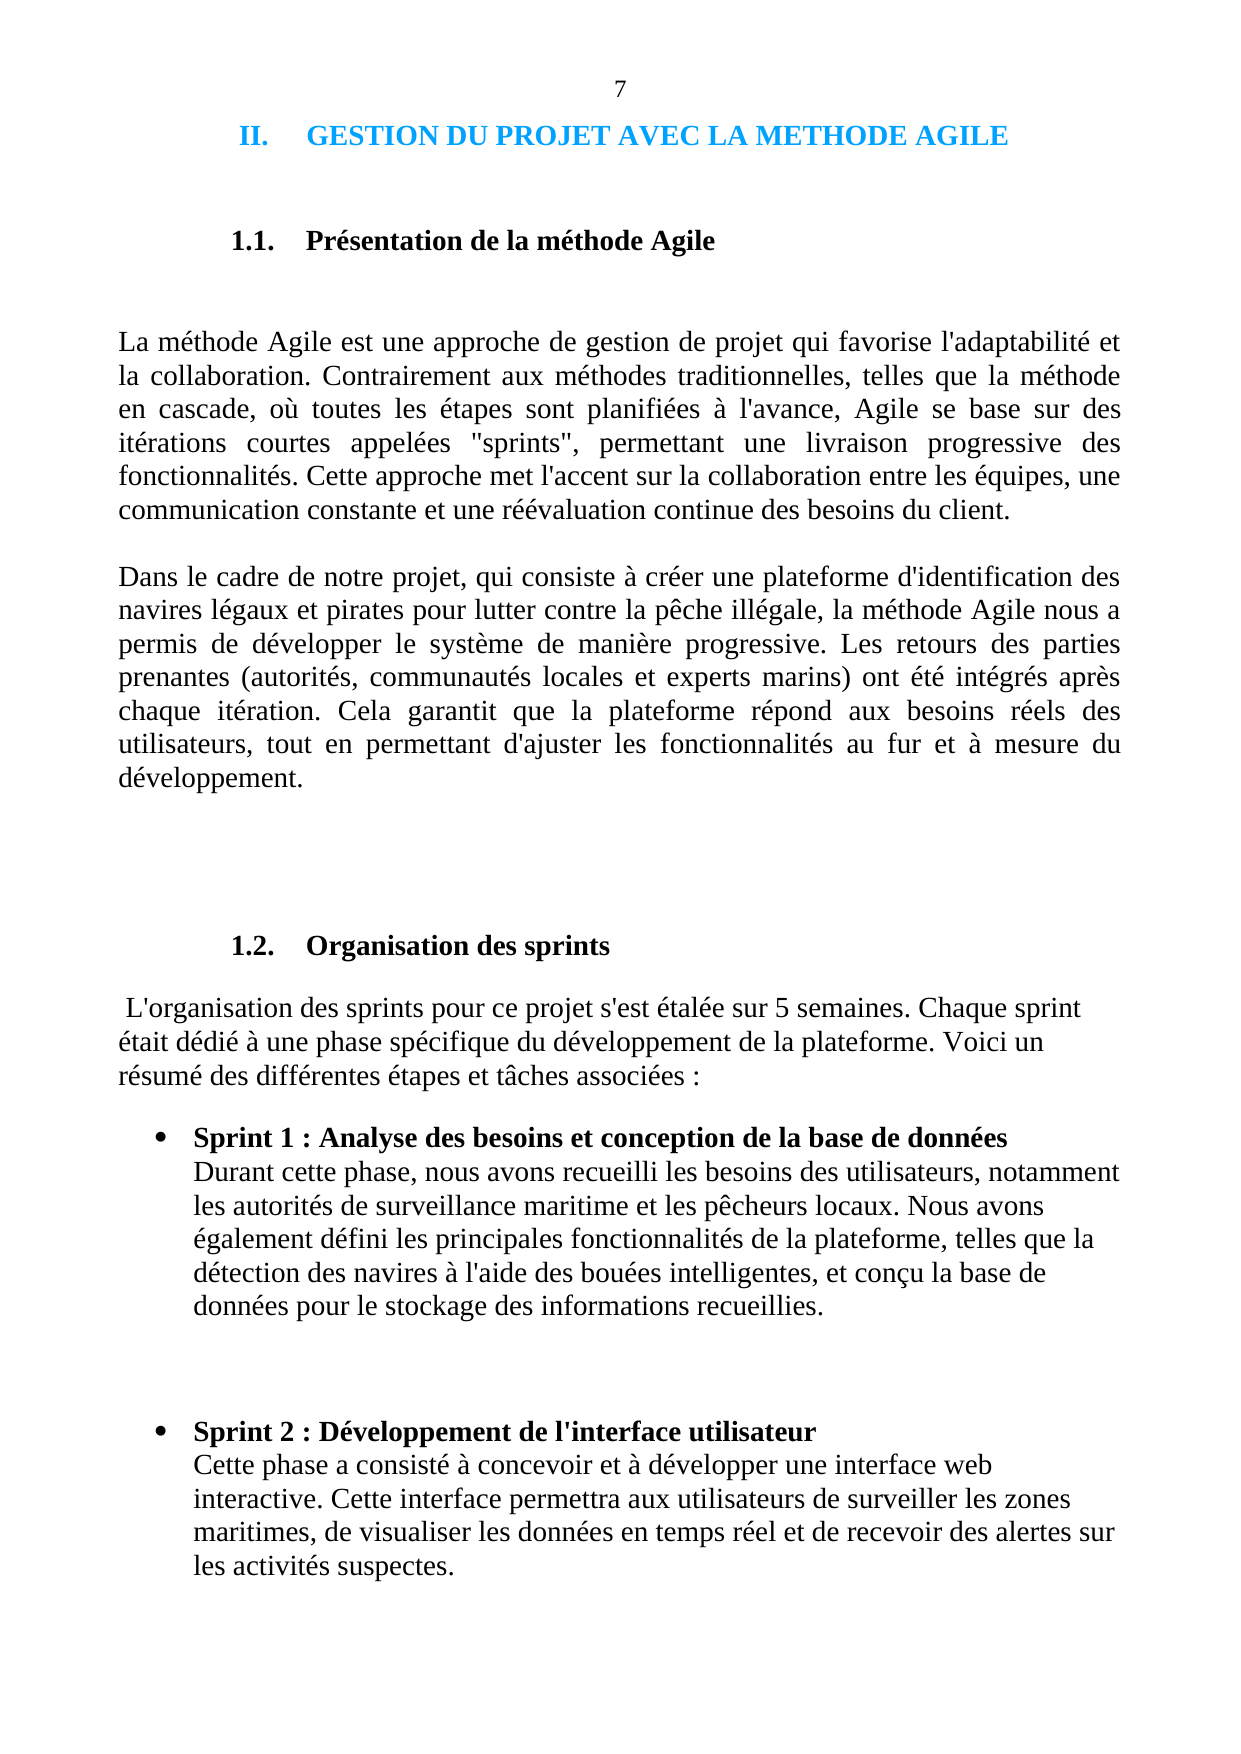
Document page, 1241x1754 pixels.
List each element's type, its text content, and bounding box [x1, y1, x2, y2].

text Dans le cadre de notre projet, qui consiste à créer une plateforme d'identification des navires légaux et pirates pour lutter contre la pêche illégale, la méthode Agile nous a permis de développer le système de manière progressive. Les retours des parties prenantes (autorités, communautés locales et experts marins) ont été intégrés après chaque itération. Cela garantit que la plateforme répond aux besoins réels des utilisateurs, tout en permettant d'ajuster les fonctionnalités au fur et à mesure du développement. [118, 559, 1122, 794]
list GESTION DU PROJET AVEC LA METHODE AGILE [156, 118, 1122, 152]
list Sprint 1 : Analyse des besoins et conception de la base de données Durant cette phase, nous avons recueilli les besoins des utilisateurs, notamment les autorités de surveillance maritime et les pêcheurs locaux. Nous avons également défini les principales fonctionnalités de la plateforme, telles que la détection des navires à l'aide des bouées intelligentes, et conçu la base de données pour le stockage des informations recueillies. [156, 1120, 1122, 1322]
text La méthode Agile est une approche de gestion de projet qui favorise l'adaptabilité et la collaboration. Contrairement aux méthodes traditionnelles, telles que la méthode en cascade, où toutes les étapes sont planifiées à l'avance, Agile se base sur des itérations courtes appelées "sprints", permettant une livraison progressive des fonctionnalités. Cette approche met l'accent sur la collaboration entre les équipes, une communication constante et une réévaluation continue des besoins du client. [118, 324, 1122, 525]
list Sprint 2 : Développement de l'interface utilisateur Cette phase a consisté à concevoir et à développer une interface web interactive. Cette interface permettra aux utilisateurs de surveiller les zones maritimes, de visualiser les données en temps réel et de recevoir des alertes sur les activités suspectes. [156, 1414, 1122, 1581]
list Présentation de la méthode Agile [231, 223, 1122, 257]
list Organisation des sprints [231, 928, 1122, 961]
text L'organisation des sprints pour ce projet s'est étalée sur 5 semaines. Chaque sprint était dédié à une phase spécifique du développement de la plateforme. Voici un résumé des différentes étapes et tâches associées : [118, 991, 1122, 1091]
